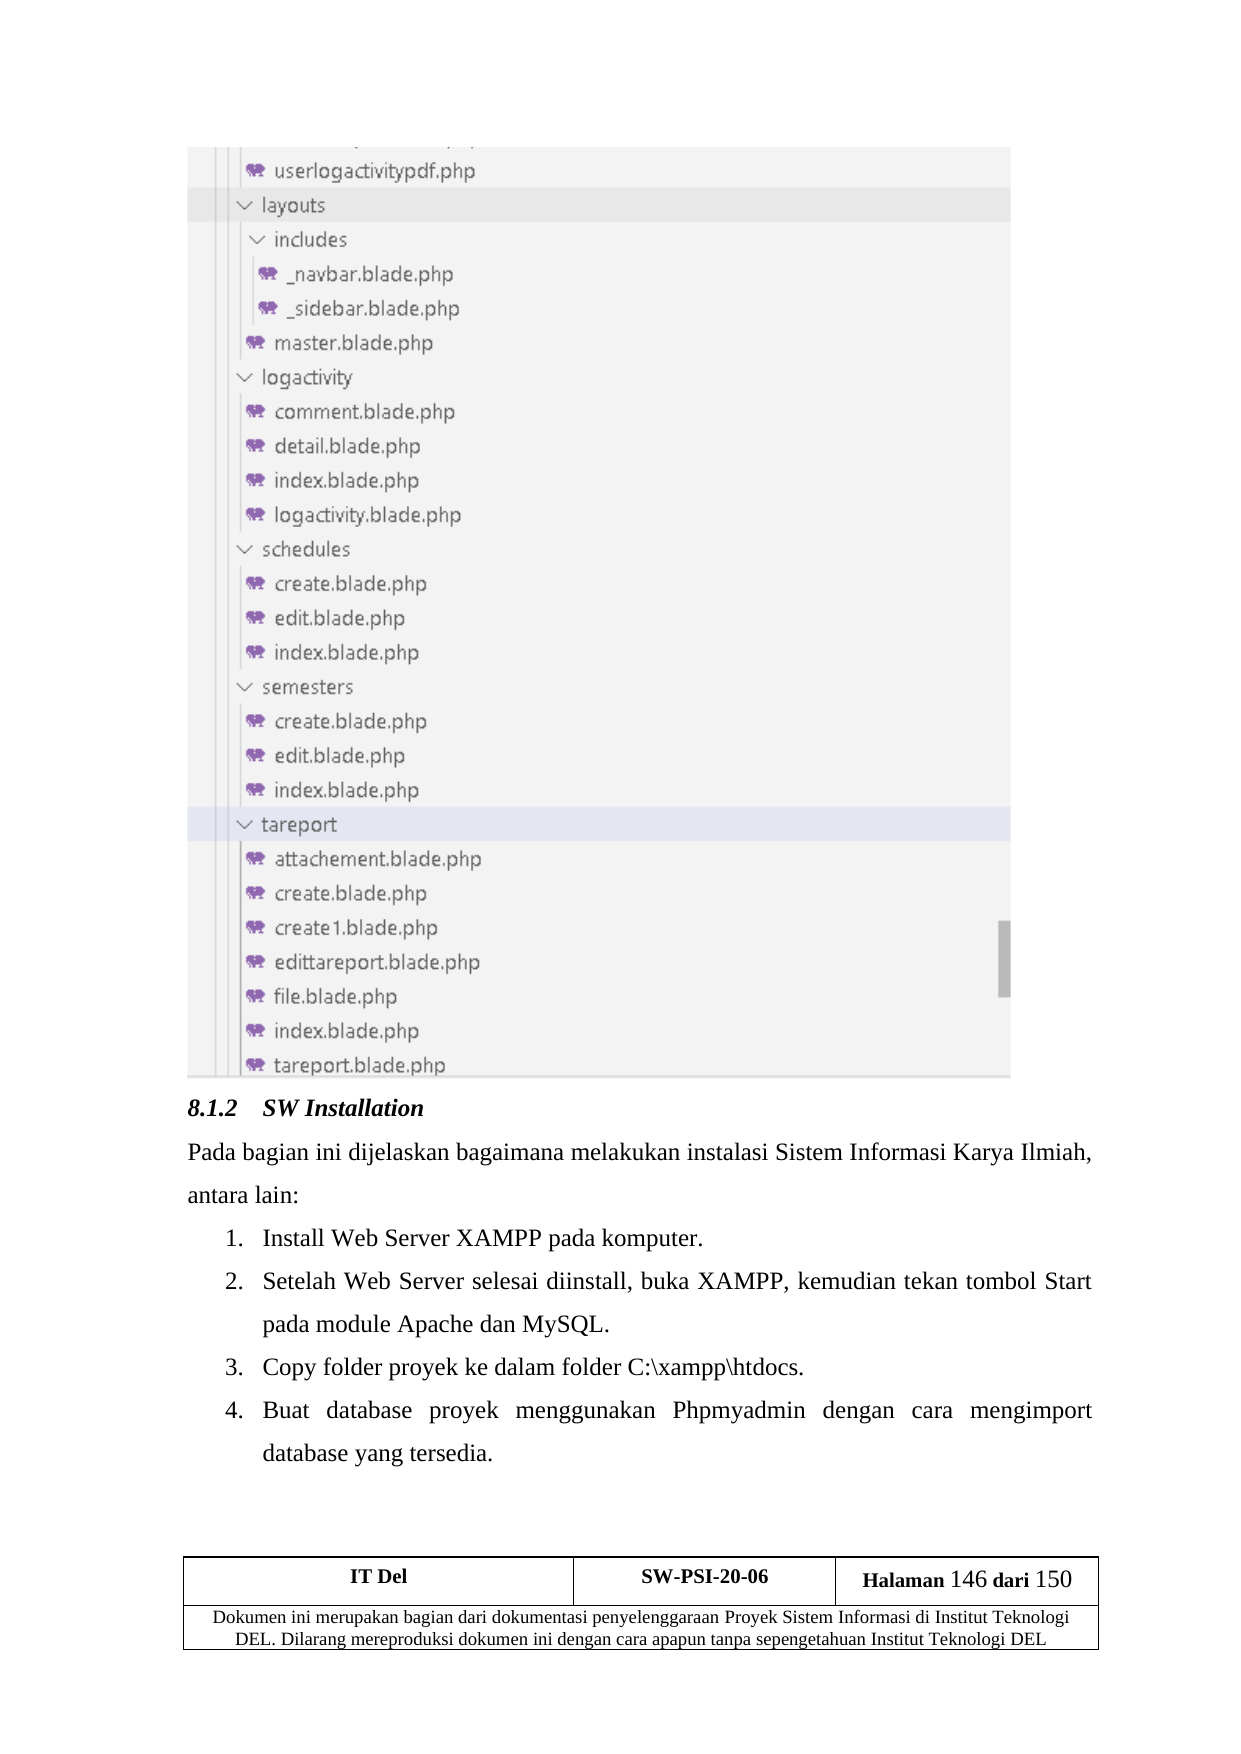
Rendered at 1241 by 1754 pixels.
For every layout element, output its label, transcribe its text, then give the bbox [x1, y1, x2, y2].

picture [187, 147, 1011, 1079]
list Copy folder proyek ke dalam folder C:\xampp\htdocs. [225, 1352, 1092, 1381]
text Pada bagian ini dijelaskan bagaimana melakukan instalasi Sistem Informasi Karya Ilmiah, antara lain: [187, 1137, 1092, 1208]
list Setelah Web Server selesai diinstall, buka XAMPP, kemudian tekan tombol Start pada module Apache dan MySQL. [225, 1266, 1092, 1338]
list Install Web Server XAMPP pada komputer. [225, 1223, 1092, 1252]
subtitle SW Installation [187, 1093, 1092, 1122]
list Buat database proyek menggunakan Phpmyadmin dengan cara mengimport database yang tersedia. [225, 1395, 1092, 1467]
